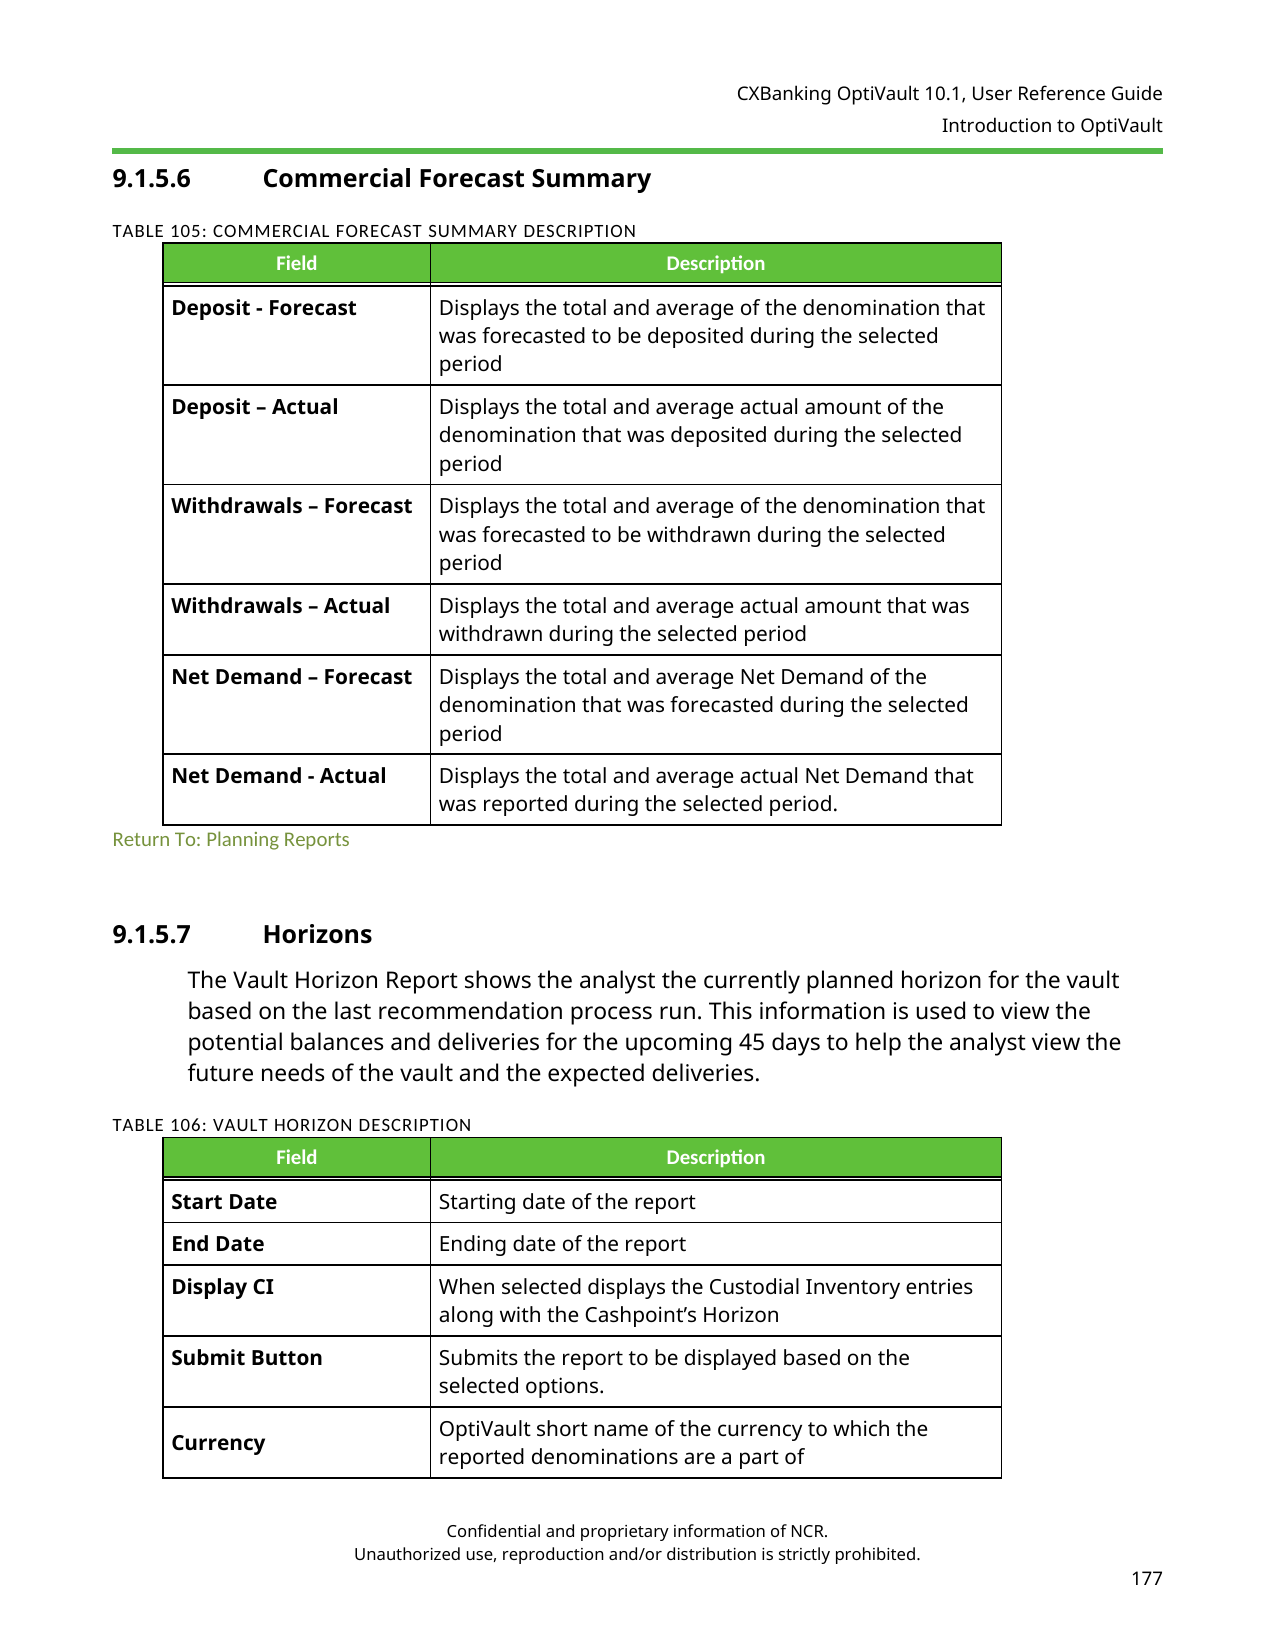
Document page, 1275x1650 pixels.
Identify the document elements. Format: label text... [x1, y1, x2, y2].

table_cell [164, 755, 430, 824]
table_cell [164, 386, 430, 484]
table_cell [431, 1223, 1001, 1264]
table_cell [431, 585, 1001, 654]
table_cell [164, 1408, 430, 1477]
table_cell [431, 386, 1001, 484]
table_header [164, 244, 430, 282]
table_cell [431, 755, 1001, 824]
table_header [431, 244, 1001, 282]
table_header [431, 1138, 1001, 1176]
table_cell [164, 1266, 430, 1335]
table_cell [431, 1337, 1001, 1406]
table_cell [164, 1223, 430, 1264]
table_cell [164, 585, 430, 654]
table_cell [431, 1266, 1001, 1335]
subtitle Commercial Forecast Summary [112, 160, 1163, 194]
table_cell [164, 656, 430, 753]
text The Vault Horizon Report shows the analyst the currently planned horizon for the vault based on the last recommendation process run. This information is used to view the potential balances and deliveries for the upcoming 45 days to help the analyst view the future needs of the vault and the expected deliveries. [187, 964, 1163, 1089]
text Return To: Planning Reports [112, 826, 1163, 851]
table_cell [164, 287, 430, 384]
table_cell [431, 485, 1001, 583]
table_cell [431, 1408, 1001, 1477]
subtitle Horizons [112, 917, 1163, 951]
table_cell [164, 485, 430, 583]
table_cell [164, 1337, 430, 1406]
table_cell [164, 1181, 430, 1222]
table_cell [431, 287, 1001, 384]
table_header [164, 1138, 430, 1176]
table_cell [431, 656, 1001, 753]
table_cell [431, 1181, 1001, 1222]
